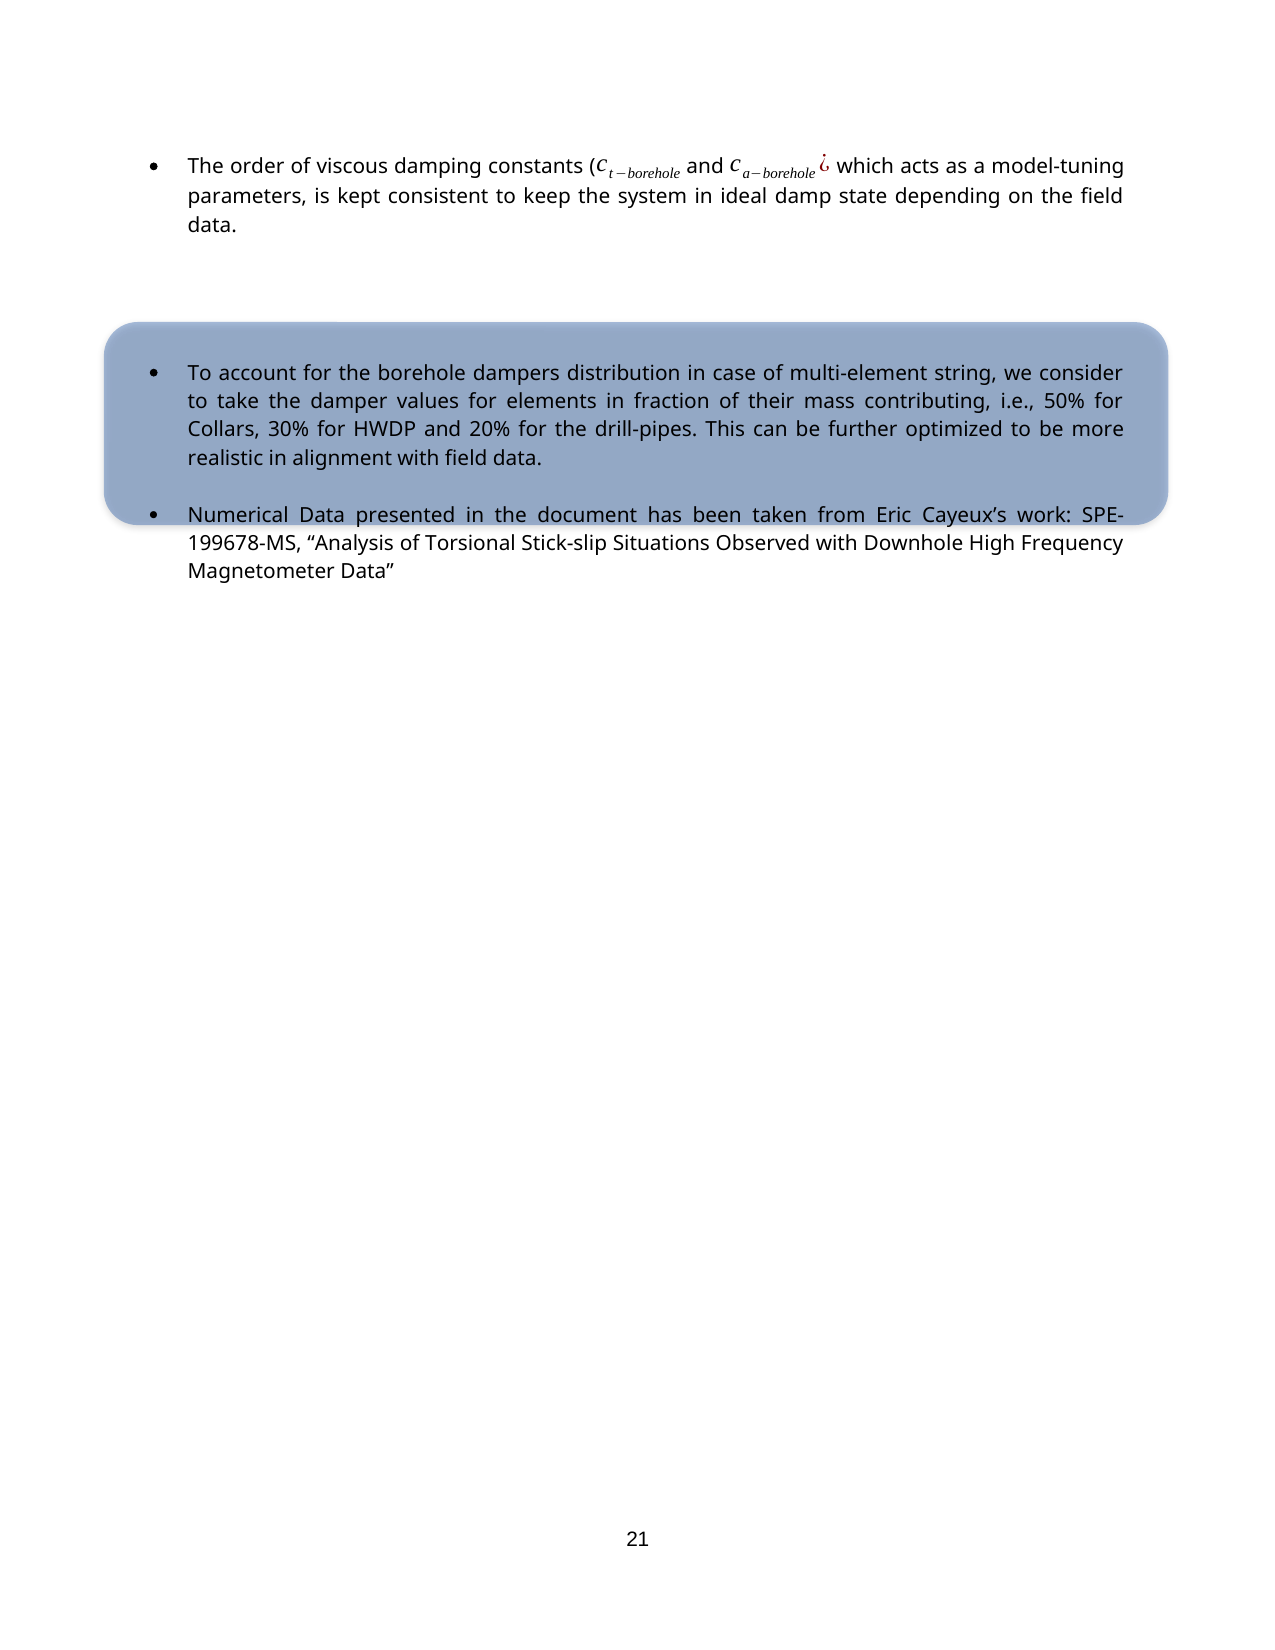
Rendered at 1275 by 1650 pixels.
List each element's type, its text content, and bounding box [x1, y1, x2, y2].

list The order of viscous damping constants ( and which acts as a model-tuning parameters, is kept consistent to keep the system in ideal damp state depending on the field data. [150, 150, 1125, 238]
list Numerical Data presented in the document has been taken from Eric Cayeux’s work: SPE- 199678-MS, “Analysis of Torsional Stick-slip Situations Observed with Downhole High Frequency Magnetometer Data” [150, 500, 1125, 585]
list To account for the borehole dampers distribution in case of multi-element string, we consider to take the damper values for elements in fraction of their mass contributing, i.e., 50% for Collars, 30% for HWDP and 20% for the drill-pipes. This can be further optimized to be more realistic in alignment with field data. [150, 358, 1125, 471]
